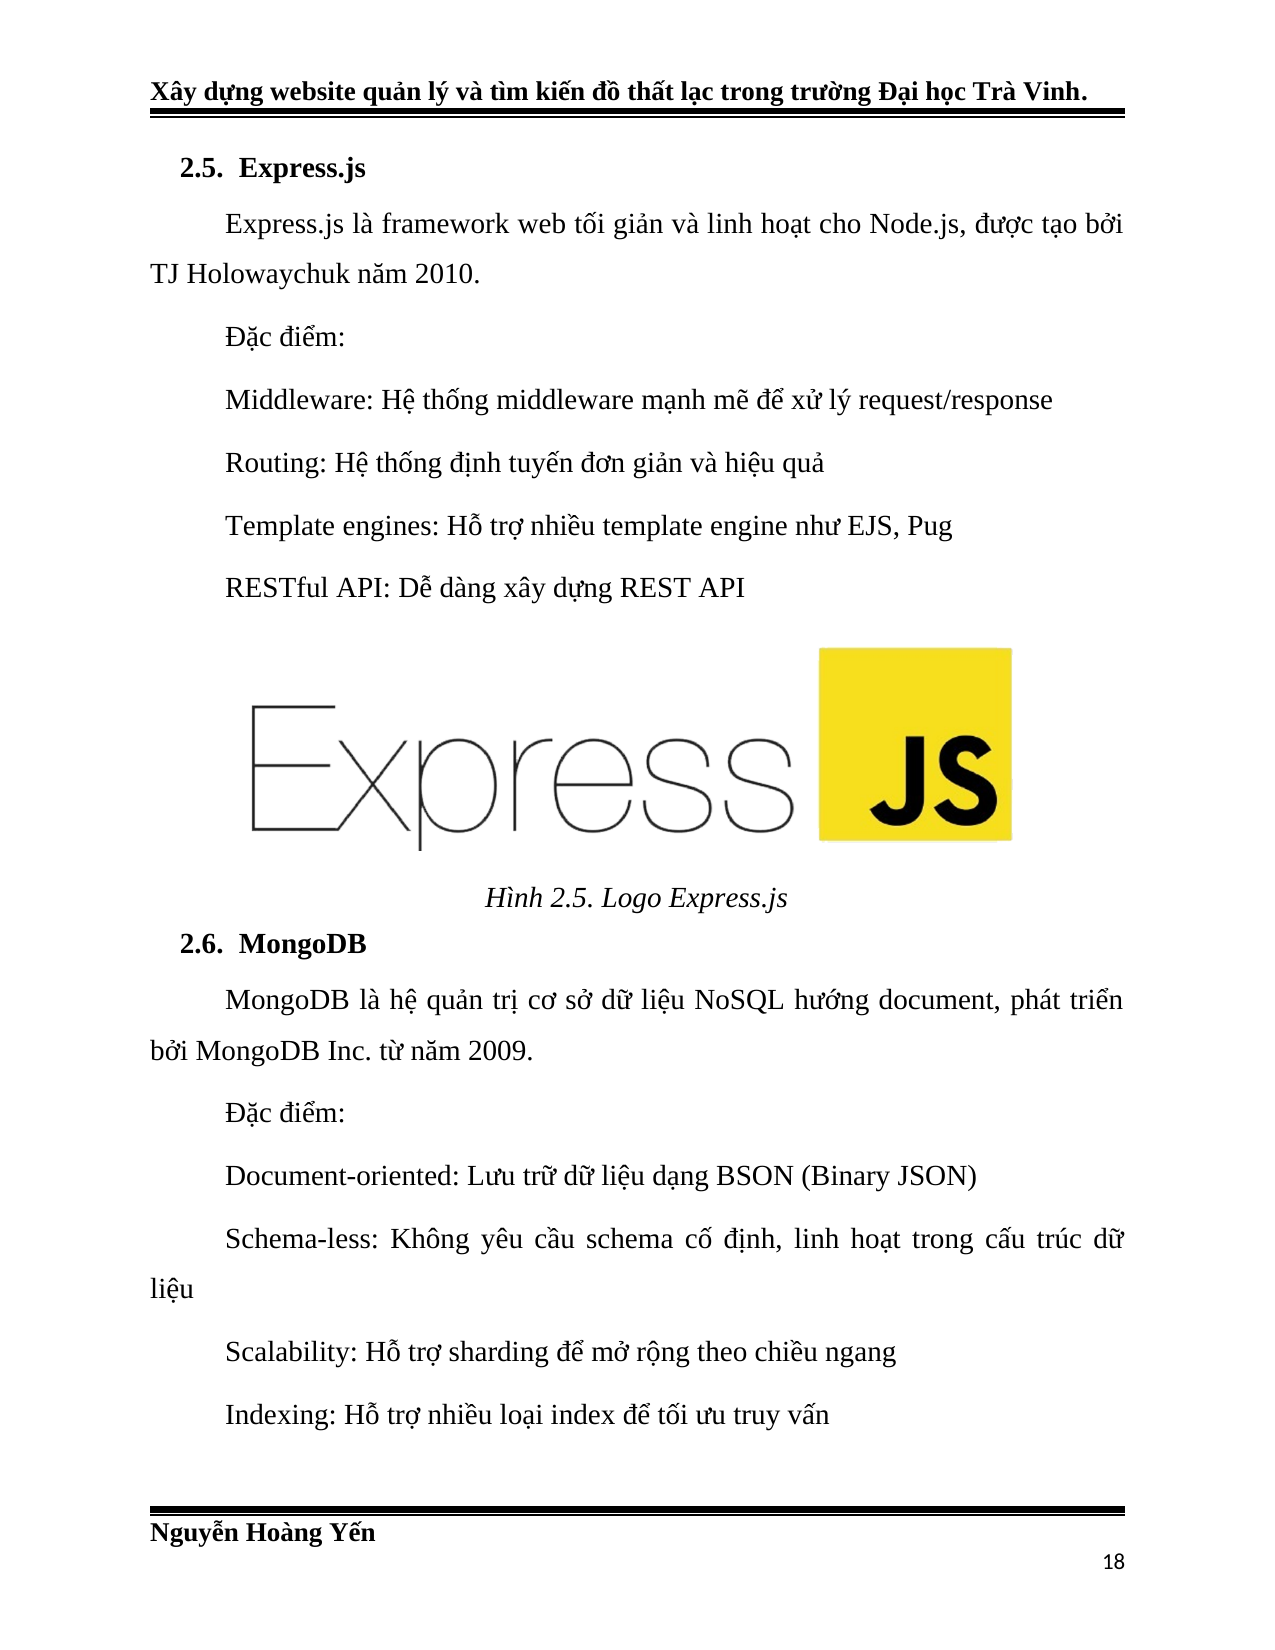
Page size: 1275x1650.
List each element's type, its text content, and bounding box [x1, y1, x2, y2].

text Middleware: Hệ thống middleware mạnh mẽ để xử lý request/response [150, 382, 1125, 416]
text Routing: Hệ thống định tuyến đơn giản và hiệu quả [150, 445, 1125, 478]
text Hình 2.5. Logo Express.js [150, 880, 1125, 914]
text Express.js là framework web tối giản và linh hoạt cho Node.js, được tạo bởi TJ Holowaychuk năm 2010. [150, 206, 1125, 290]
text MongoDB [179, 926, 1125, 960]
text Indexing: Hỗ trợ nhiều loại index để tối ưu truy vấn [150, 1397, 1125, 1431]
text Express.js [179, 150, 1125, 183]
text MongoDB là hệ quản trị cơ sở dữ liệu NoSQL hướng document, phát triển bởi MongoDB Inc. từ năm 2009. [150, 982, 1125, 1066]
text Đặc điểm: [150, 319, 1125, 353]
picture [225, 633, 1023, 851]
text Đặc điểm: [150, 1095, 1125, 1129]
text Schema-less: Không yêu cầu schema cố định, linh hoạt trong cấu trúc dữ liệu [150, 1221, 1125, 1305]
text Scalability: Hỗ trợ sharding để mở rộng theo chiều ngang [150, 1334, 1125, 1368]
text Document-oriented: Lưu trữ dữ liệu dạng BSON (Binary JSON) [150, 1158, 1125, 1192]
text RESTful API: Dễ dàng xây dựng REST API [150, 570, 1125, 604]
text Template engines: Hỗ trợ nhiều template engine như EJS, Pug [150, 508, 1125, 541]
